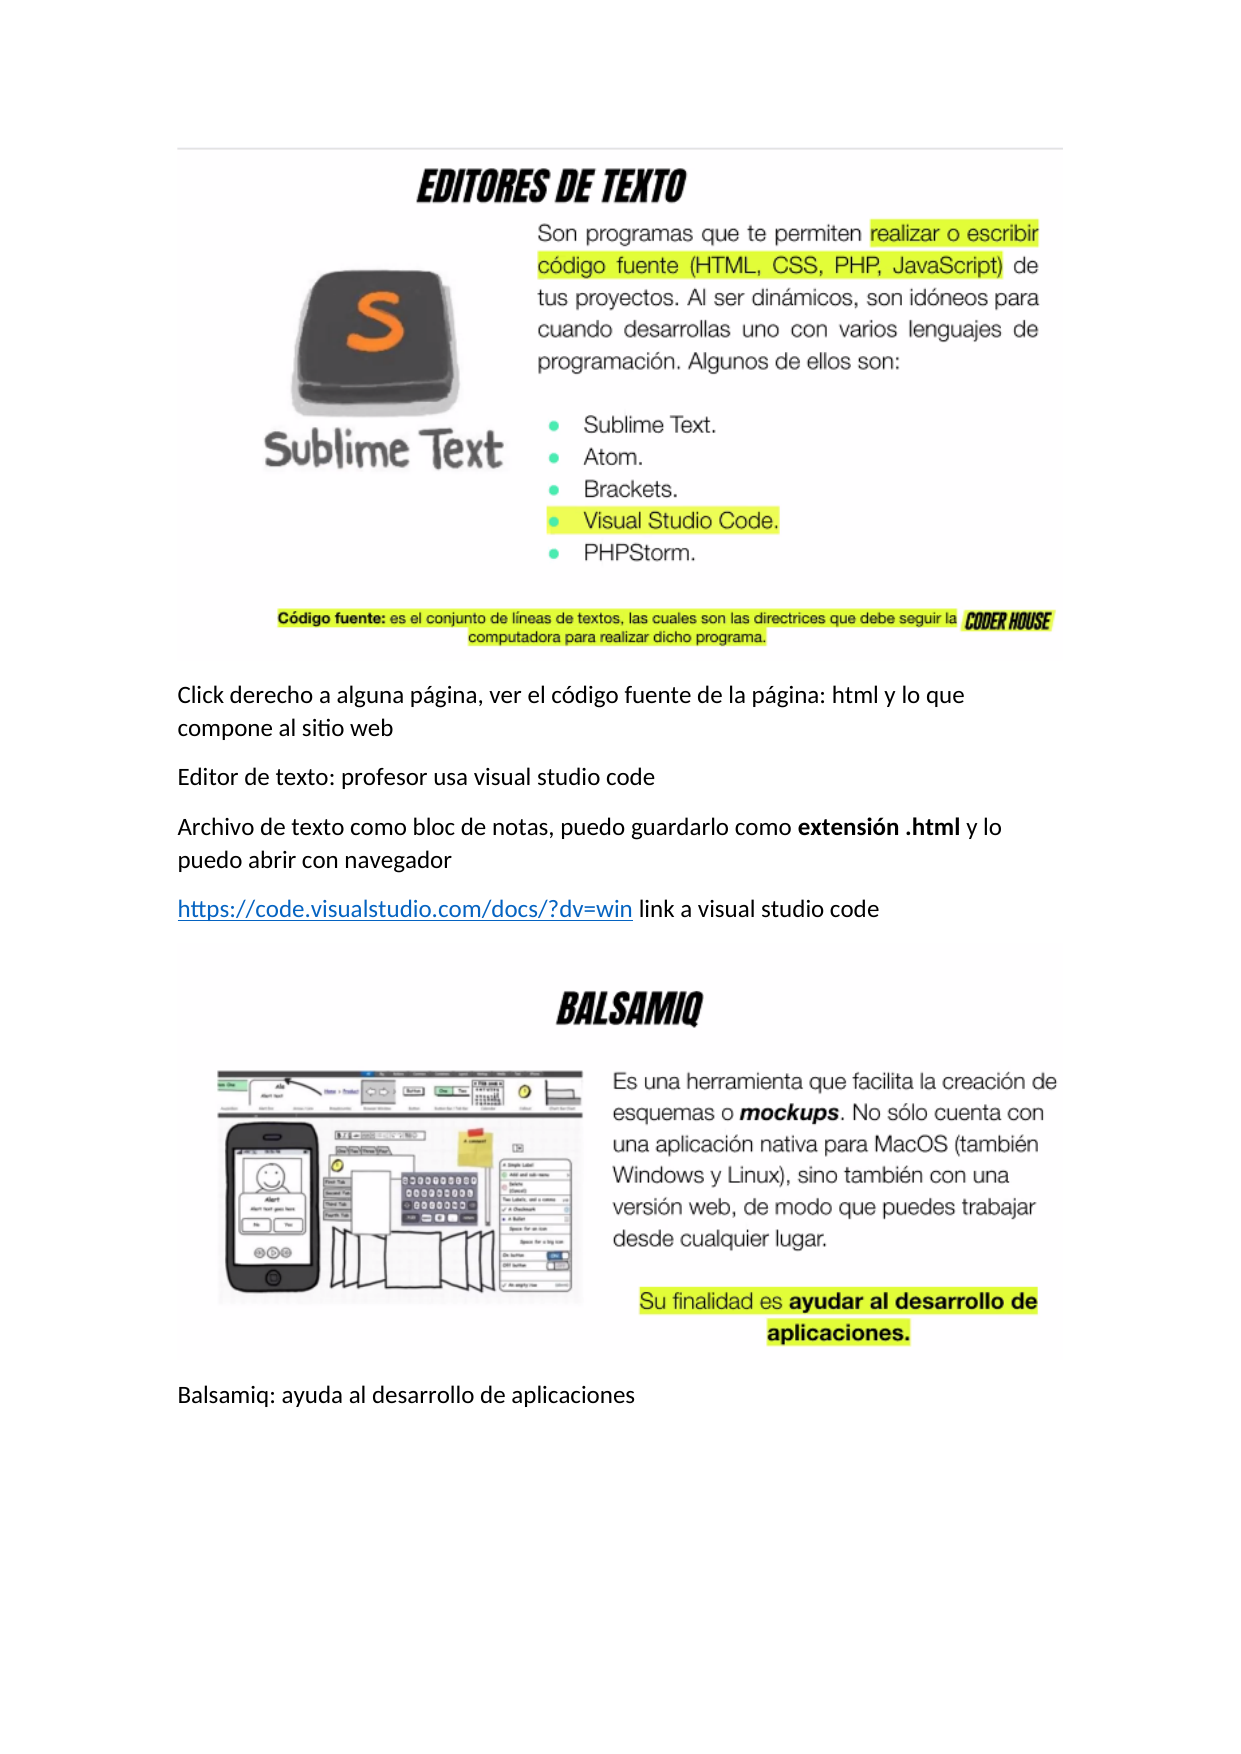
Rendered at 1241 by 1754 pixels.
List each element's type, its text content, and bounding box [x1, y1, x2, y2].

text Click derecho a alguna página, ver el código fuente de la página: html y lo que compone al sitio web [177, 679, 1063, 742]
text https://code.visualstudio.com/docs/?dv=win link a visual studio code [177, 893, 1063, 924]
picture [177, 147, 1063, 661]
picture [177, 943, 1063, 1360]
text Editor de texto: profesor usa visual studio code [177, 761, 1063, 792]
text Balsamiq: ayuda al desarrollo de aplicaciones [177, 1379, 1063, 1409]
text Archivo de texto como bloc de notas, puedo guardarlo como extensión .html y lo puedo abrir con navegador [177, 811, 1063, 874]
